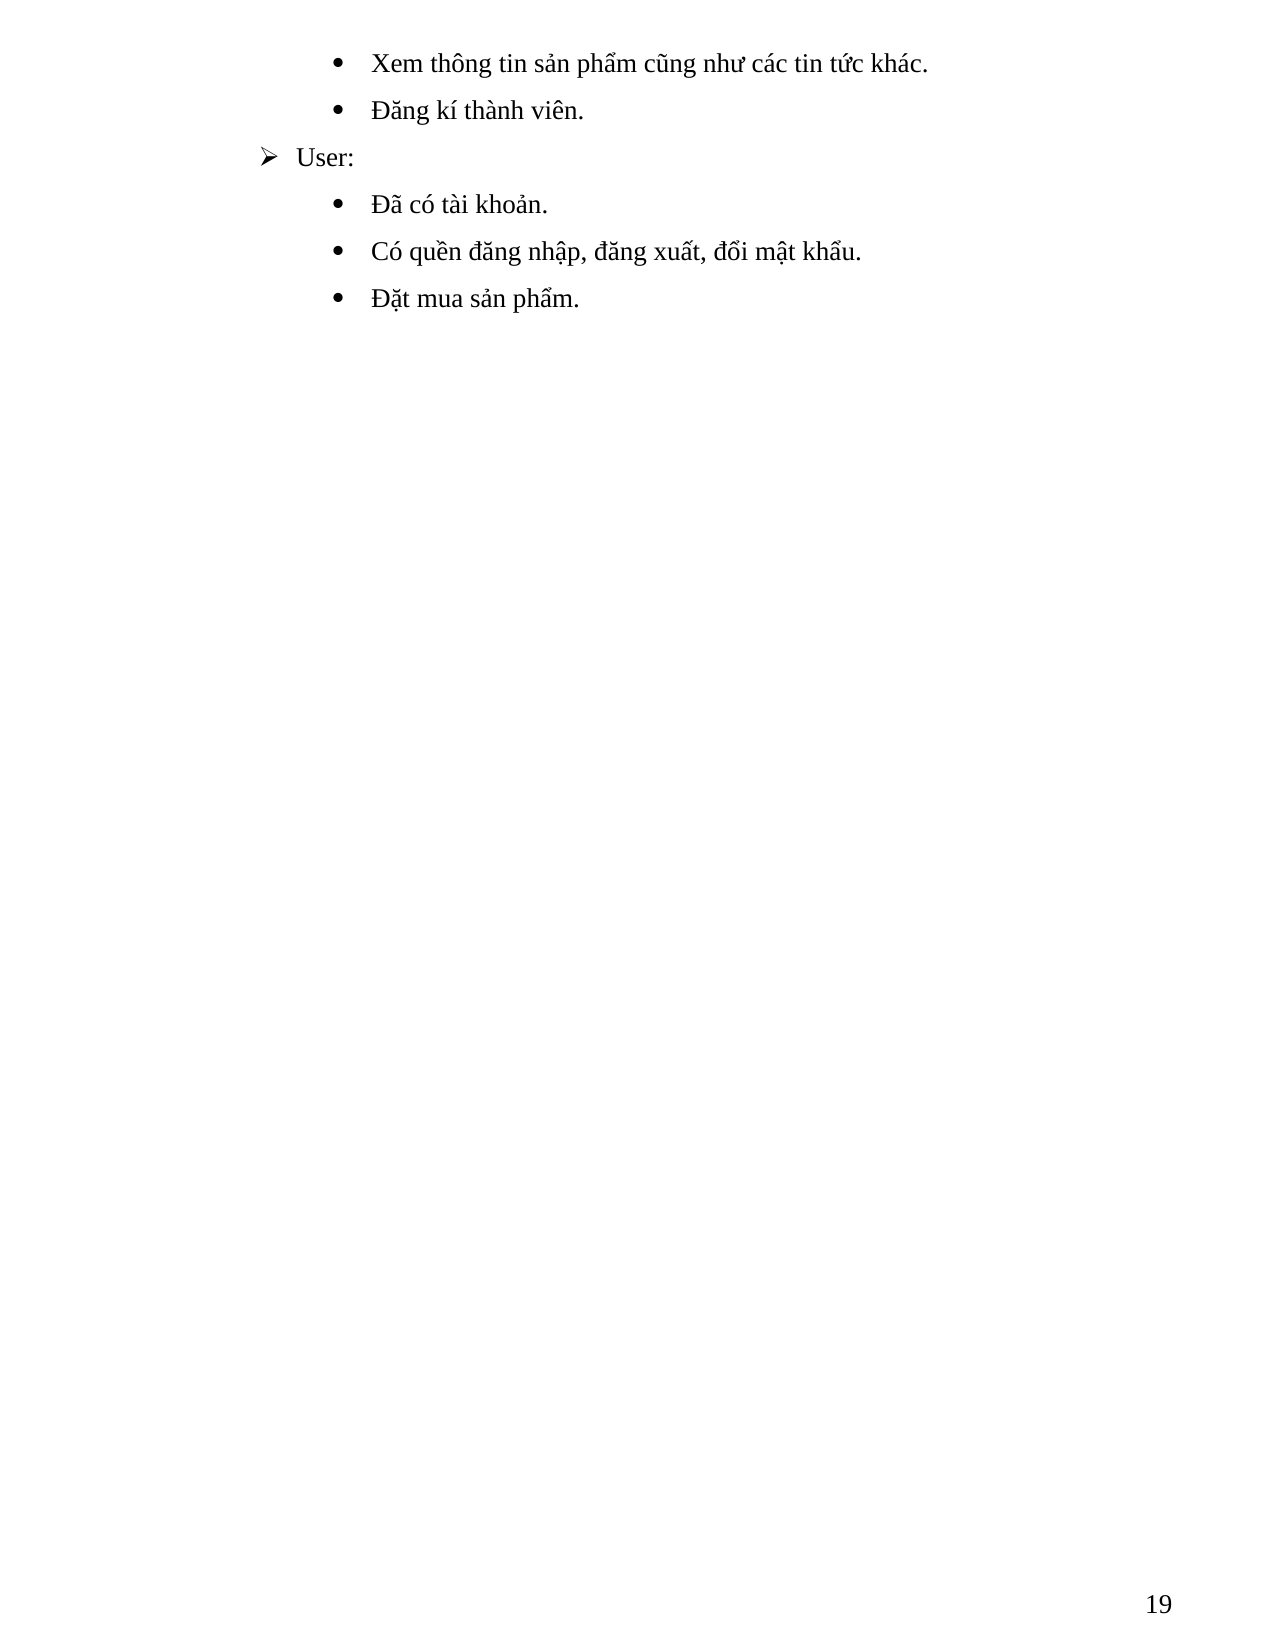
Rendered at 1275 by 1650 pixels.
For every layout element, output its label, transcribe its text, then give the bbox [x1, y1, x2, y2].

list Xem thông tin sản phẩm cũng như các tin tức khác. [333, 47, 1158, 78]
list Có quền đăng nhập, đăng xuất, đổi mật khẩu. [333, 235, 1158, 266]
list Đã có tài khoản. [333, 188, 1158, 219]
list Đặt mua sản phẩm. [333, 282, 1158, 313]
list User: [258, 141, 1158, 172]
list Đăng kí thành viên. [333, 94, 1158, 125]
